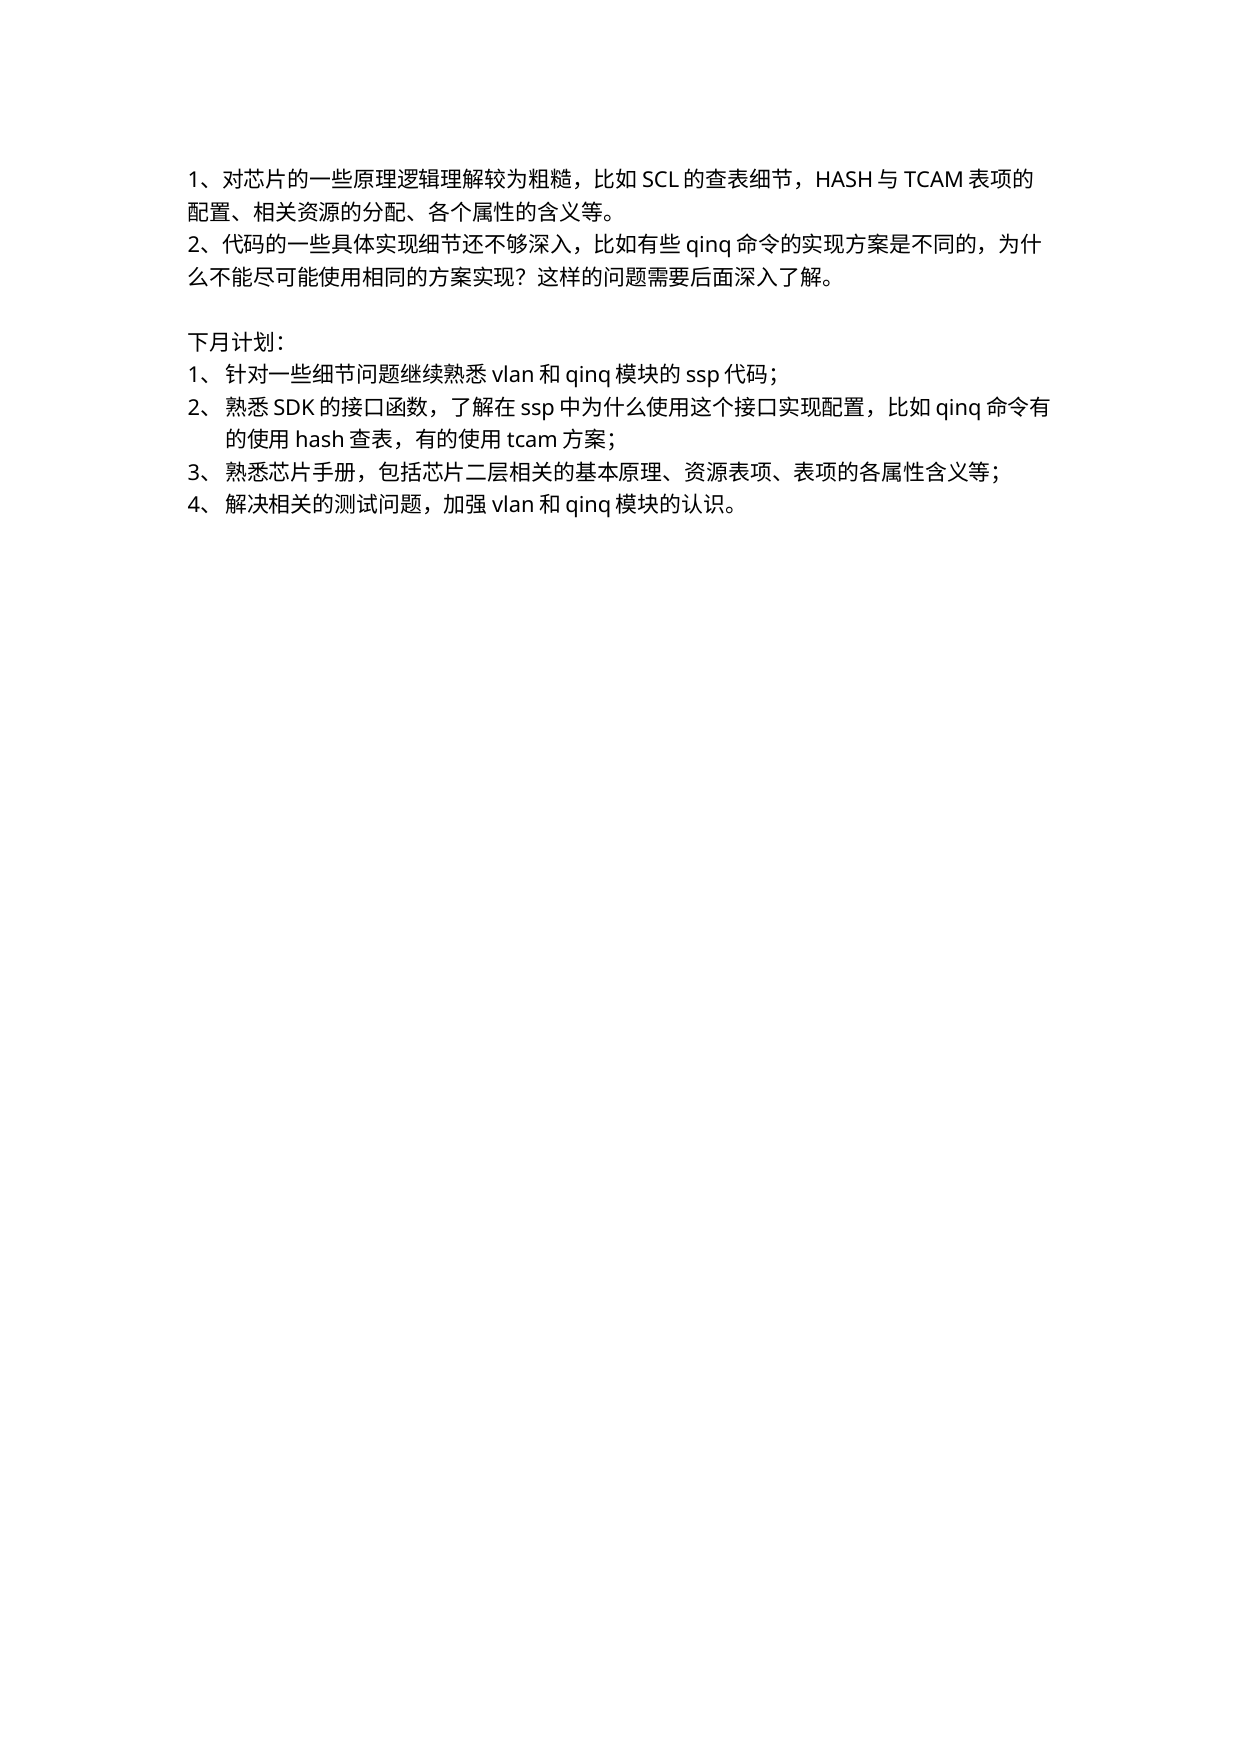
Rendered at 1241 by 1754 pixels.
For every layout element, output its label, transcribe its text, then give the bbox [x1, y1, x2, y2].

list 熟悉SDK的接口函数，了解在ssp中为什么使用这个接口实现配置，比如qinq命令有的使用hash查表，有的使用tcam方案； [187, 389, 1053, 454]
text 1、对芯片的一些原理逻辑理解较为粗糙，比如SCL的查表细节，HASH与TCAM表项的配置、相关资源的分配、各个属性的含义等。 [187, 162, 1053, 227]
list 熟悉芯片手册，包括芯片二层相关的基本原理、资源表项、表项的各属性含义等； [187, 454, 1053, 487]
list 针对一些细节问题继续熟悉vlan和qinq模块的ssp代码； [187, 357, 1053, 389]
text 2、代码的一些具体实现细节还不够深入，比如有些qinq命令的实现方案是不同的，为什么不能尽可能使用相同的方案实现？这样的问题需要后面深入了解。 [187, 227, 1053, 292]
list 解决相关的测试问题，加强vlan和qinq模块的认识。 [187, 487, 1053, 519]
text 下月计划： [187, 324, 1053, 357]
